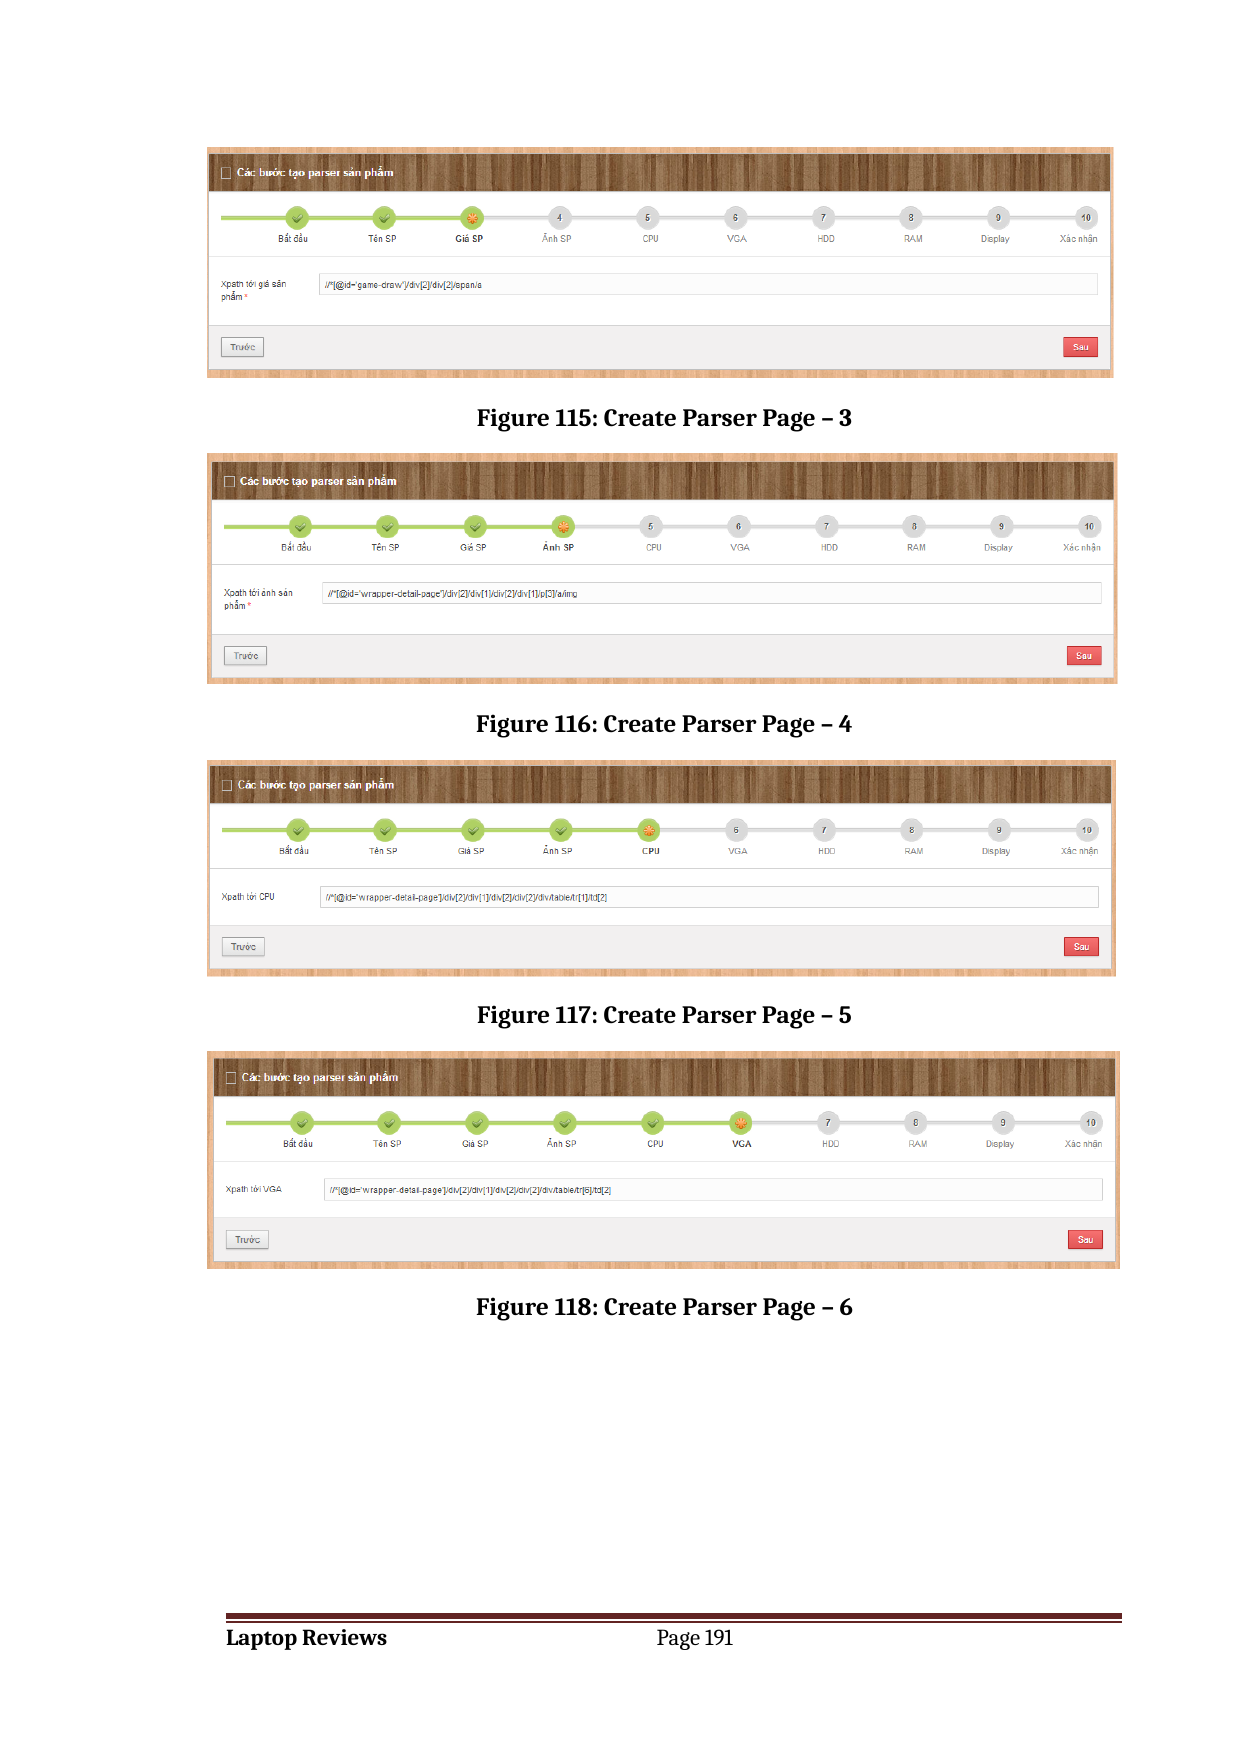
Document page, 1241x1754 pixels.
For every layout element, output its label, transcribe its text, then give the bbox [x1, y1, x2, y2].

text Figure 115: Create Parser Page – 3 [207, 404, 1122, 433]
picture [207, 760, 1122, 977]
text Figure 117: Create Parser Page – 5 [207, 1001, 1122, 1030]
picture [207, 147, 1122, 379]
picture [207, 453, 1122, 686]
picture [207, 1051, 1122, 1269]
text Figure 116: Create Parser Page – 4 [207, 710, 1122, 739]
text Figure 118: Create Parser Page – 6 [207, 1293, 1122, 1322]
